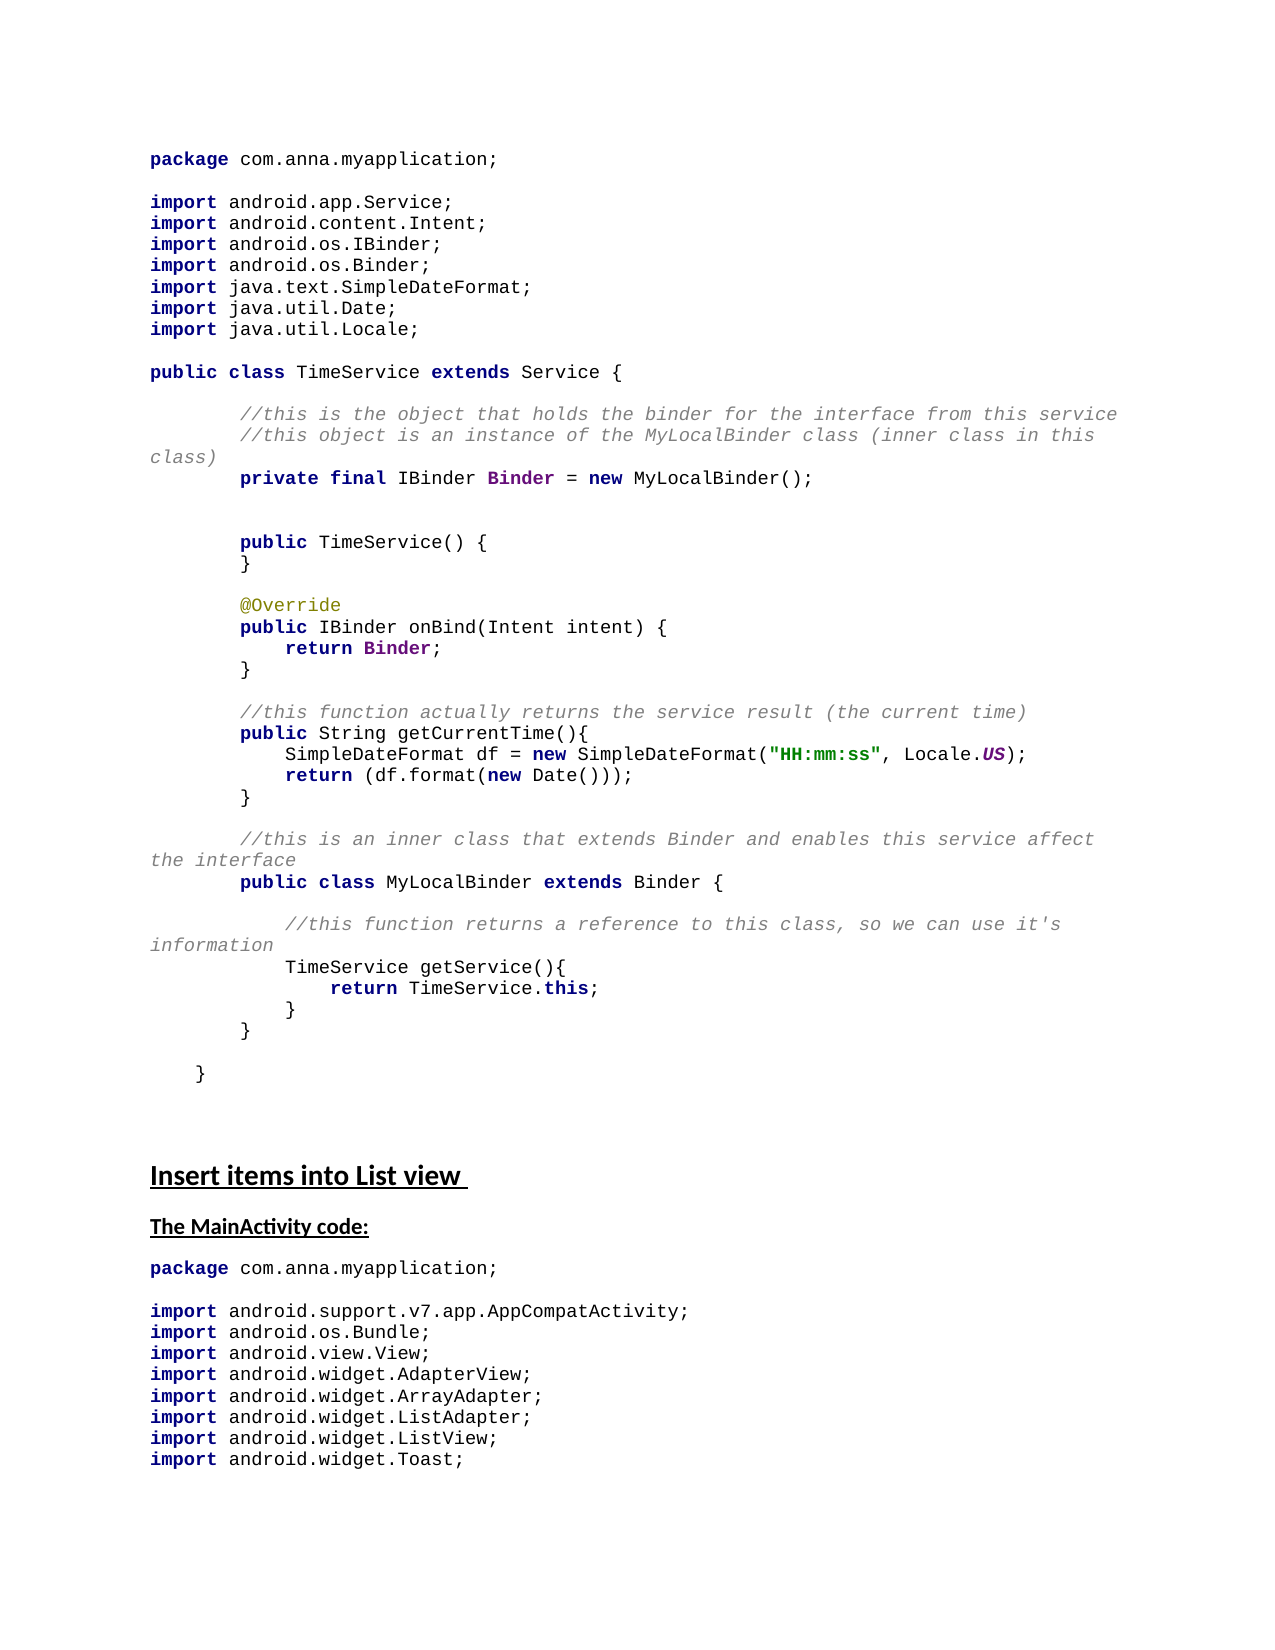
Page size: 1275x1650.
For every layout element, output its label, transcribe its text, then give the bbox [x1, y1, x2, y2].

text The MainActivity code: [150, 1212, 1125, 1240]
text Insert items into List view [150, 1157, 1125, 1192]
text package com.anna.myapplication; import android.app.Service; import android.content.Intent; import android.os.IBinder; import android.os.Binder; import java.text.SimpleDateFormat; import java.util.Date; import java.util.Locale; public class TimeService extends Service { //this is the object that holds the binder for the interface from this service //this object is an instance of the MyLocalBinder class (inner class in this class) private final IBinder Binder = new MyLocalBinder(); public TimeService() { } @Override public IBinder onBind(Intent intent) { return Binder; } //this function actually returns the service result (the current time) public String getCurrentTime(){ SimpleDateFormat df = new SimpleDateFormat("HH:mm:ss", Locale.US); return (df.format(new Date())); } //this is an inner class that extends Binder and enables this service affect the interface public class MyLocalBinder extends Binder { //this function returns a reference to this class, so we can use it's information TimeService getService(){ return TimeService.this; } } } [150, 150, 1125, 1085]
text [150, 1259, 1125, 1493]
